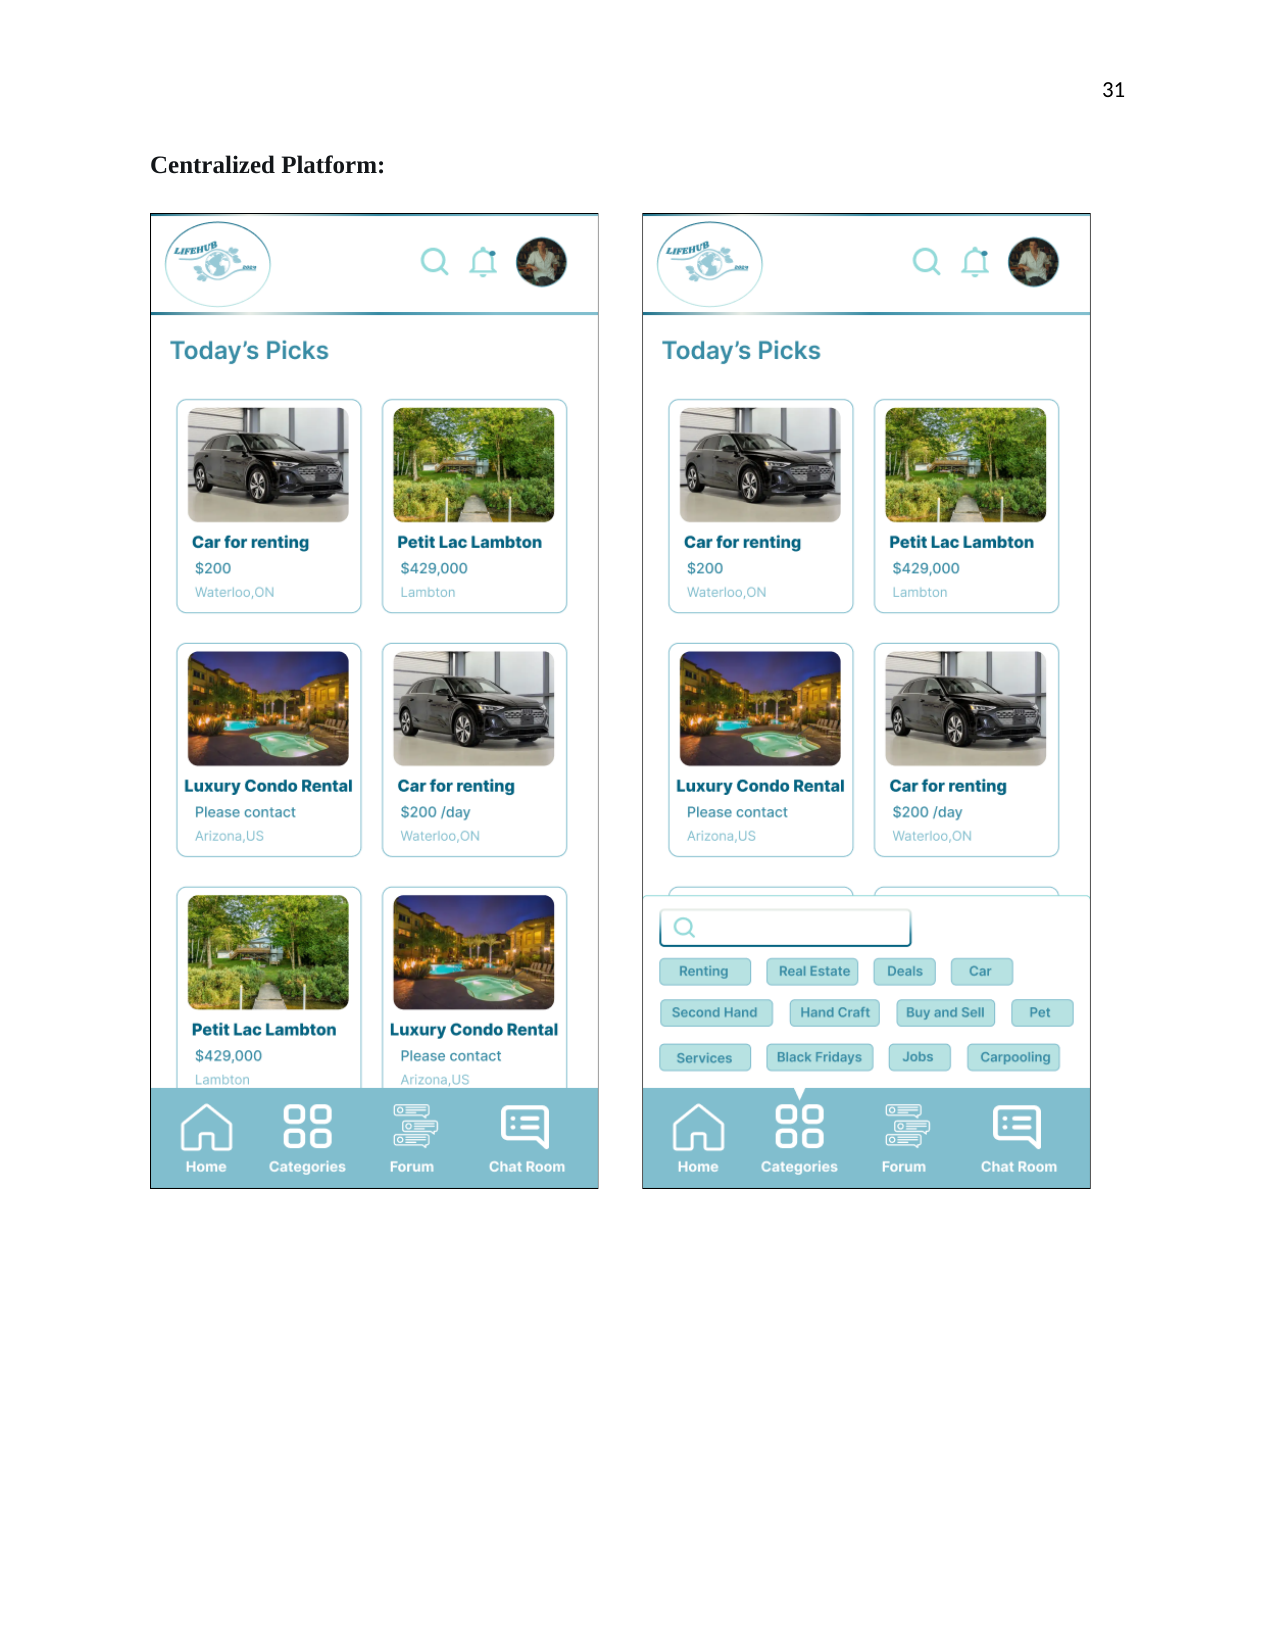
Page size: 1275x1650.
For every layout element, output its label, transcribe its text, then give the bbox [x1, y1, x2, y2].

picture [150, 213, 599, 1189]
picture [642, 213, 1091, 1189]
text Centralized Platform: [150, 150, 1125, 179]
